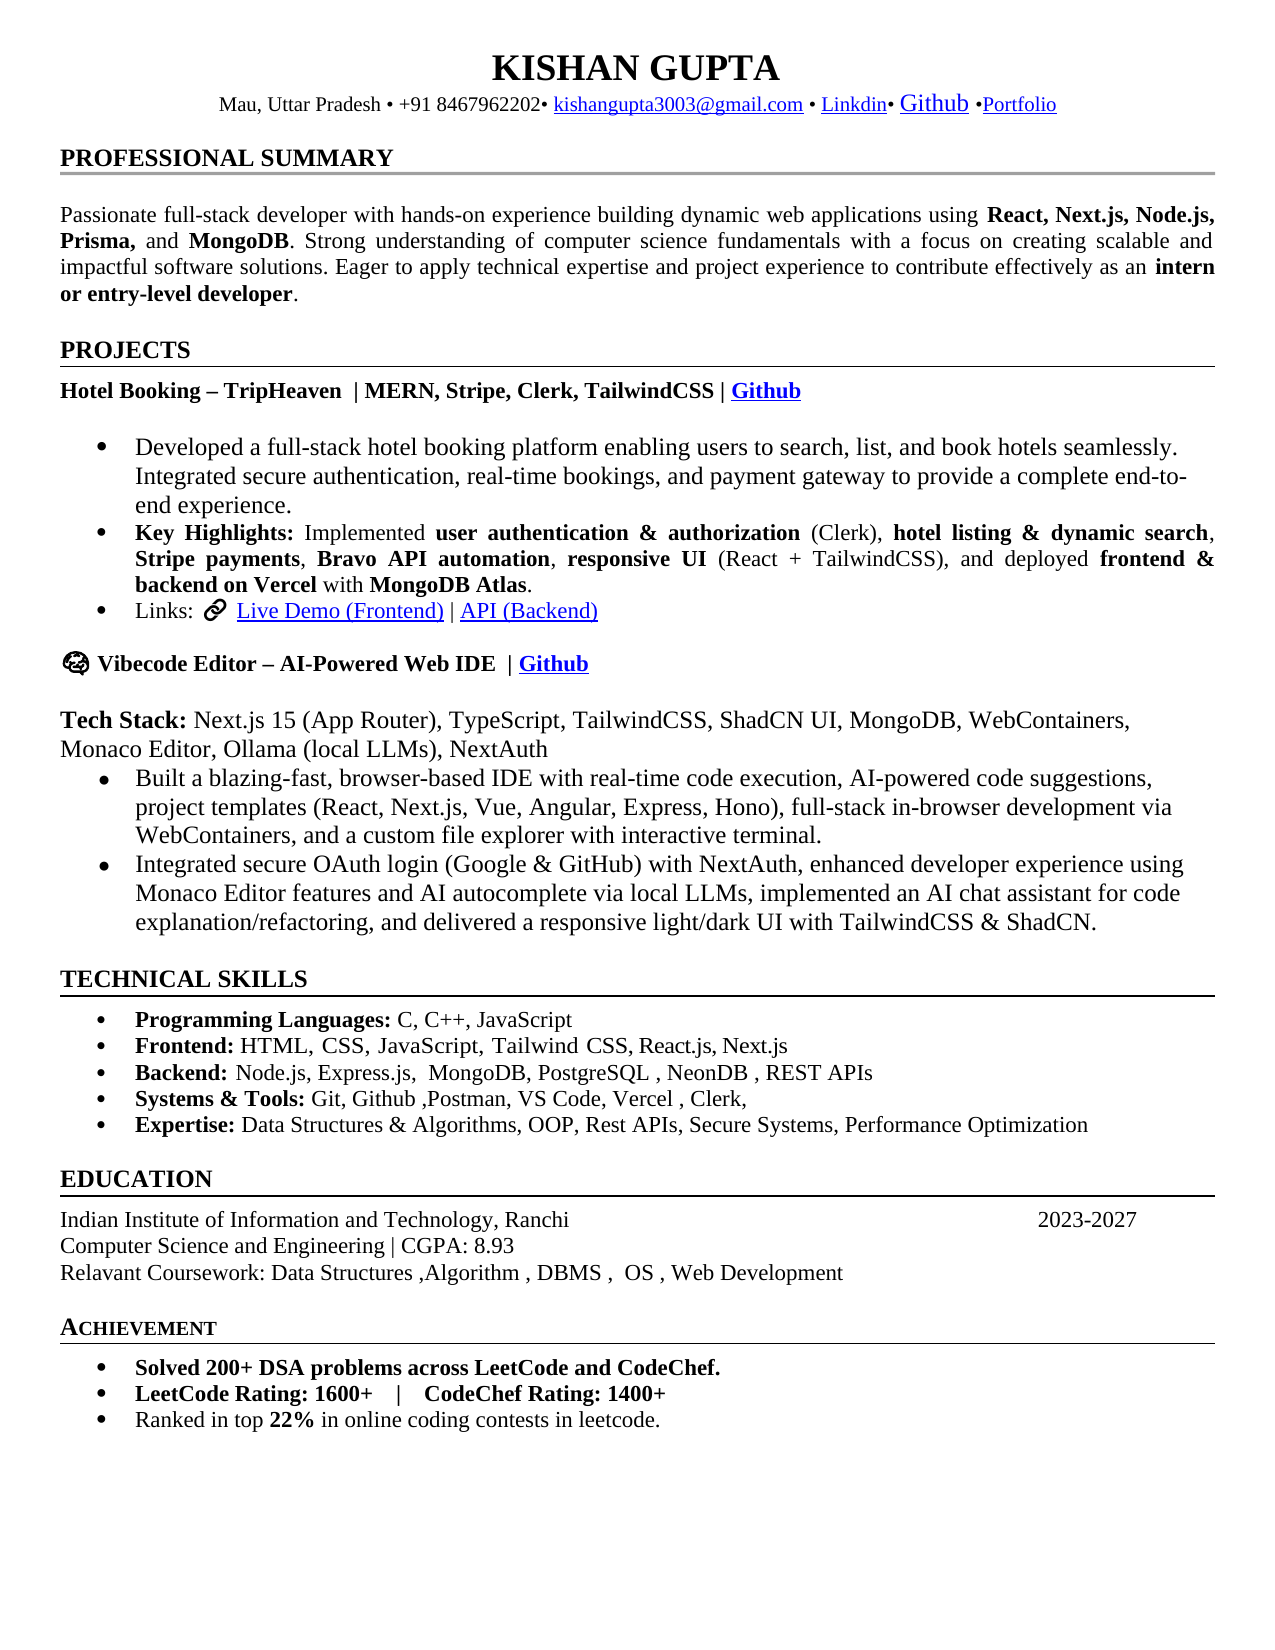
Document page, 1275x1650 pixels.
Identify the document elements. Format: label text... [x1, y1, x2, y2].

text PROFESSIONAL SUMMARY [60, 143, 1215, 171]
text Mau, Uttar Pradesh • +91 8467962202• kishangupta3003@gmail.com • Linkdin• Github •Portfolio [60, 88, 1215, 117]
list Backend: Node.js, Express.js, MongoDB, PostgreSQL , NeonDB , REST APIs [97, 1059, 1215, 1085]
list Key Highlights: Implemented user authentication & authorization (Clerk), hotel listing & dynamic search, Stripe payments, Bravo API automation, responsive UI (React + TailwindCSS), and deployed frontend & backend on Vercel with MongoDB Atlas. [97, 518, 1215, 598]
list Integrated secure OAuth login (Google & GitHub) with NextAuth, enhanced developer experience using Monaco Editor features and AI autocomplete via local LLMs, implemented an AI chat assistant for code explanation/refactoring, and delivered a responsive light/dark UI with TailwindCSS & ShadCN. [98, 849, 1215, 935]
list Tech Stack: Next.js 15 (App Router), TypeScript, TailwindCSS, ShadCN UI, MongoDB, WebContainers, Monaco Editor, Ollama (local LLMs), NextAuth [60, 705, 1215, 763]
text Passionate full-stack developer with hands-on experience building dynamic web applications using React, Next.js, Node.js, Prisma, and MongoDB. Strong understanding of computer science fundamentals with a focus on creating scalable and impactful software solutions. Eager to apply technical expertise and project experience to contribute effectively as an intern or entry-level developer. [60, 201, 1215, 306]
list Solved 200+ DSA problems across LeetCode and CodeChef. [97, 1354, 1215, 1380]
text Hotel Booking – TripHeaven | MERN, Stripe, Clerk, TailwindCSS | Github [60, 377, 1215, 403]
list Programming Languages: C, C++, JavaScript [97, 1006, 1215, 1032]
list Built a blazing-fast, browser-based IDE with real-time code execution, AI-powered code suggestions, project templates (React, Next.js, Vue, Angular, Express, Hono), full-stack in-browser development via WebContainers, and a custom file explorer with interactive terminal. [98, 763, 1215, 849]
list Expertise: Data Structures & Algorithms, OOP, Rest APIs, Secure Systems, Performance Optimization [97, 1112, 1215, 1138]
list Ranked in top 22% in online coding contests in leetcode. [97, 1406, 1215, 1433]
text Indian Institute of Information and Technology, Ranchi 2023-2027 [60, 1206, 1215, 1233]
text Relavant Coursework: Data Structures ,Algorithm , DBMS , OS , Web Development [60, 1259, 1215, 1285]
list Links: 🔗 Live Demo (Frontend) | API (Backend) [97, 598, 1215, 624]
text Achievement [60, 1312, 1215, 1343]
list Frontend: HTML, CSS, JavaScript, Tailwind CSS, React.js, Next.js [97, 1032, 1215, 1059]
list LeetCode Rating: 1600+ | CodeChef Rating: 1400+ [97, 1380, 1215, 1406]
text EDUCATION [60, 1164, 1215, 1195]
list Systems & Tools: Git, Github ,Postman, VS Code, Vercel , Clerk, [97, 1085, 1215, 1112]
list Developed a full-stack hotel booking platform enabling users to search, list, and book hotels seamlessly. Integrated secure authentication, real-time bookings, and payment gateway to provide a complete end-to-end experience. [97, 432, 1215, 518]
text TECHNICAL SKILLS [60, 964, 1215, 995]
text Computer Science and Engineering | CGPA: 8.93 [60, 1233, 1215, 1259]
list 🧠 Vibecode Editor – AI-Powered Web IDE | Github [60, 650, 1215, 677]
text PROJECTS [60, 335, 1215, 366]
text KISHAN GUPTA [13, 45, 1259, 88]
